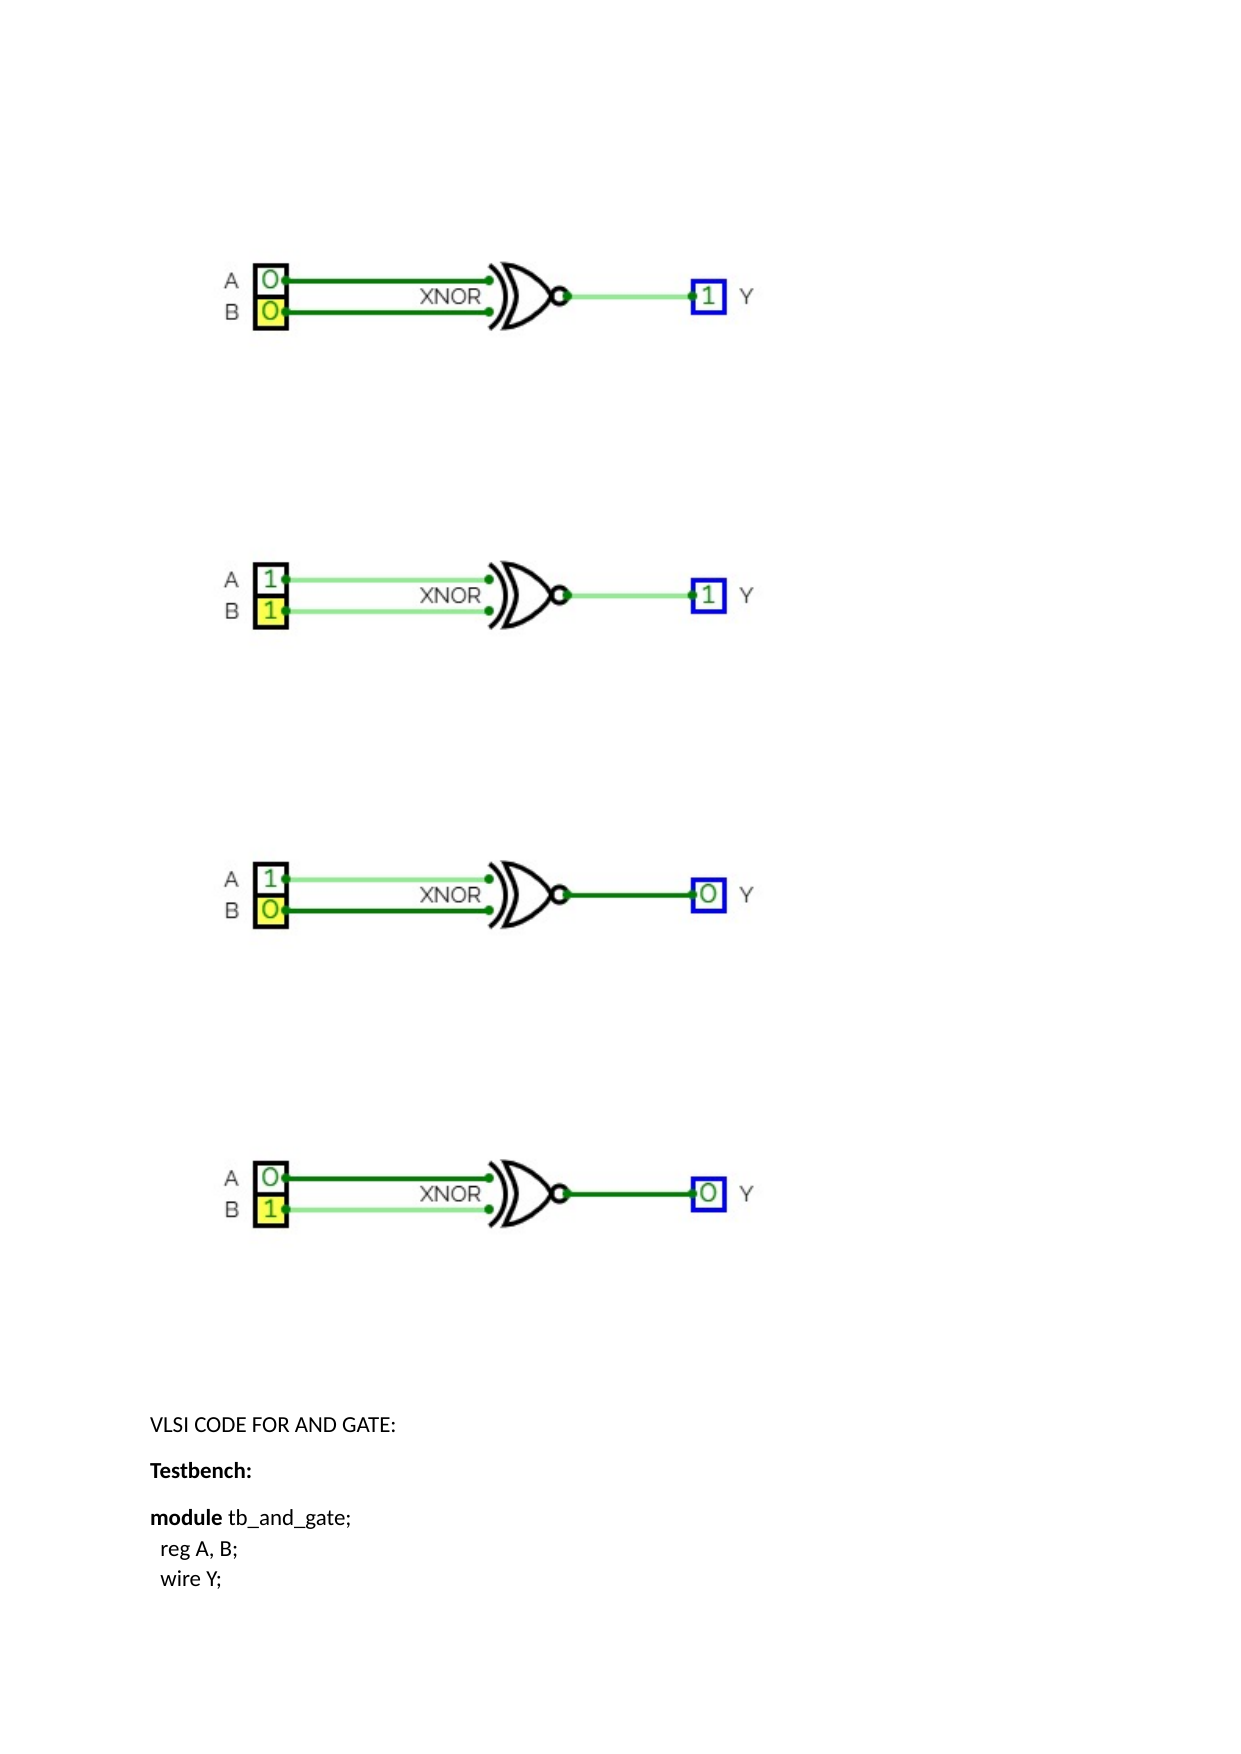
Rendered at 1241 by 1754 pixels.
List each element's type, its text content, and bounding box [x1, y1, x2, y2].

text Testbench: [150, 1457, 1090, 1485]
picture [150, 748, 785, 1045]
picture [150, 1047, 785, 1344]
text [150, 1503, 1090, 1592]
text VLSI CODE FOR AND GATE: [150, 1410, 1090, 1438]
picture [150, 150, 785, 447]
picture [150, 449, 785, 746]
